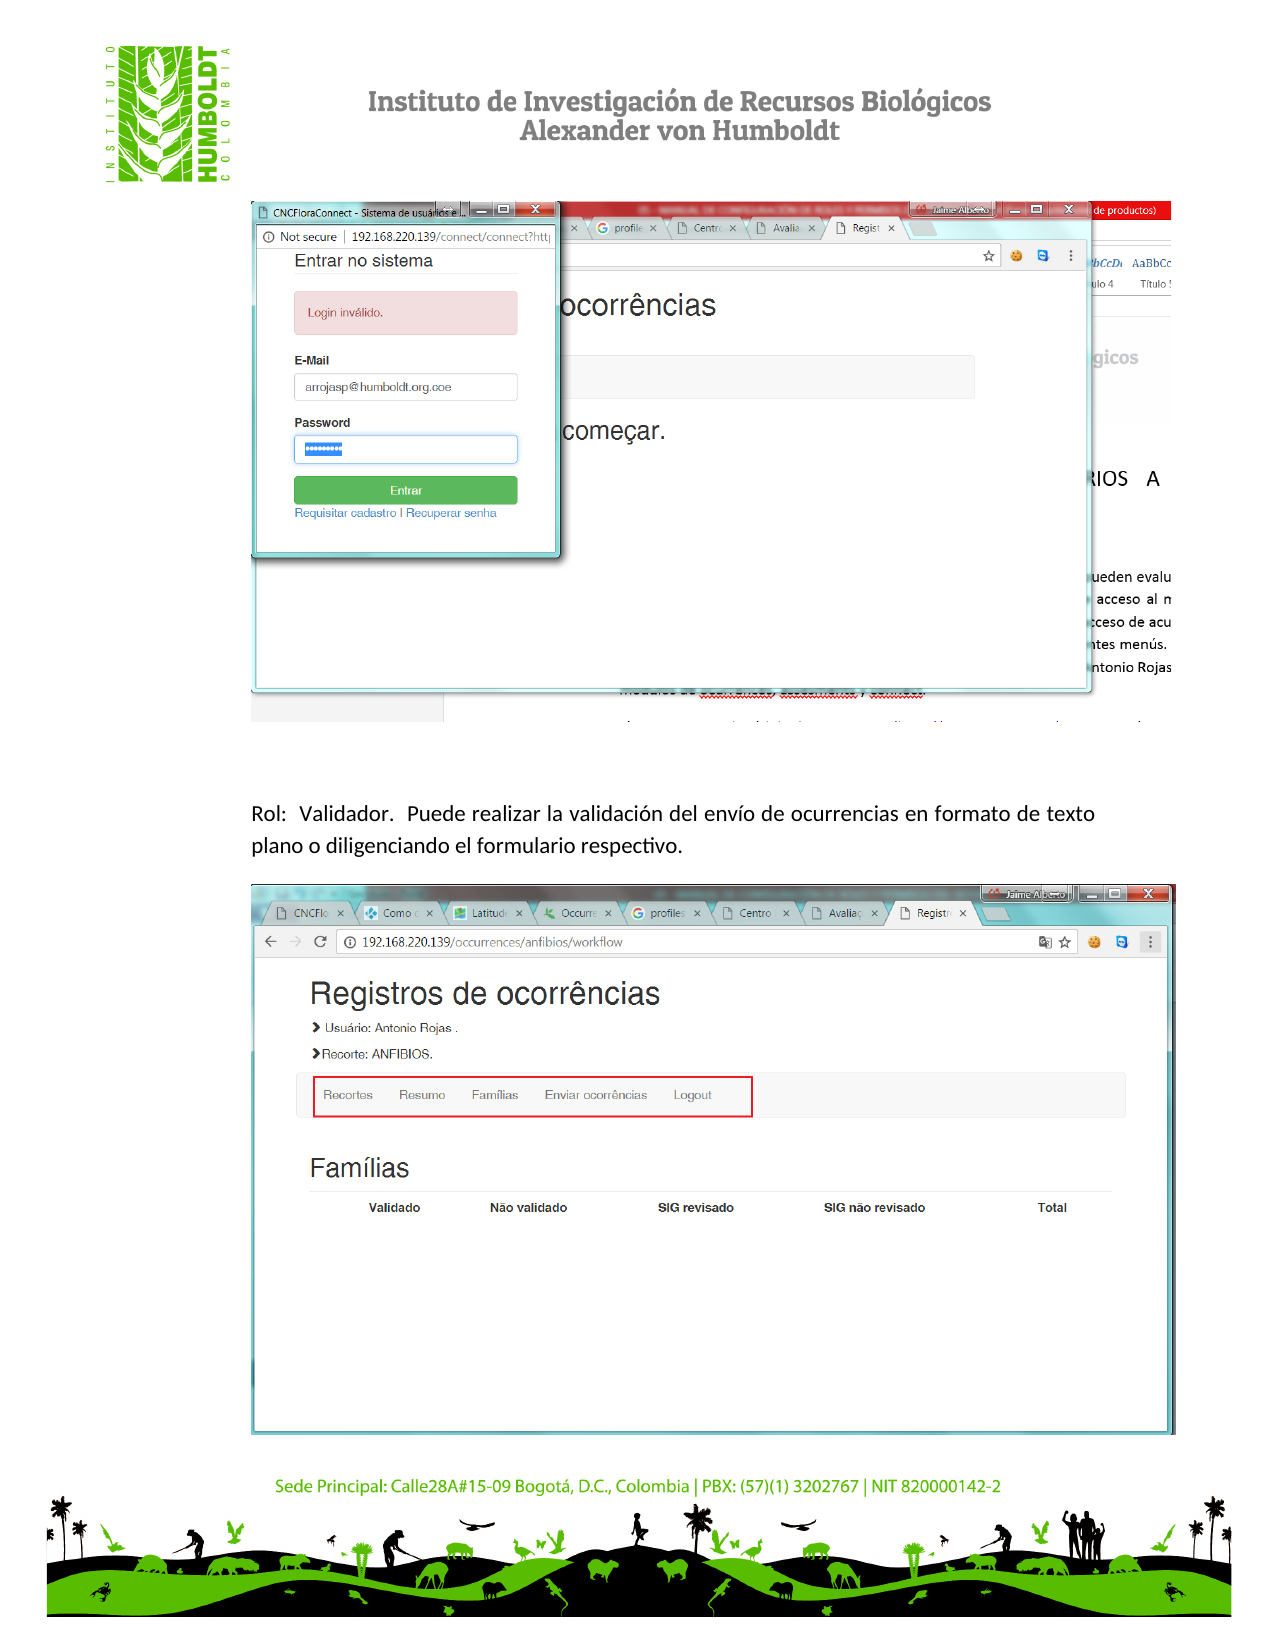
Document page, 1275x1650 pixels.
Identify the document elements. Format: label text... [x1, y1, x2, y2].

picture [251, 884, 1176, 1435]
picture [46, 1468, 1232, 1617]
picture [60, 46, 1125, 197]
picture [251, 201, 1172, 722]
text Rol: Validador. Puede realizar la validación del envío de ocurrencias en formato de texto plano o diligenciando el formulario respectivo. [251, 799, 1098, 859]
